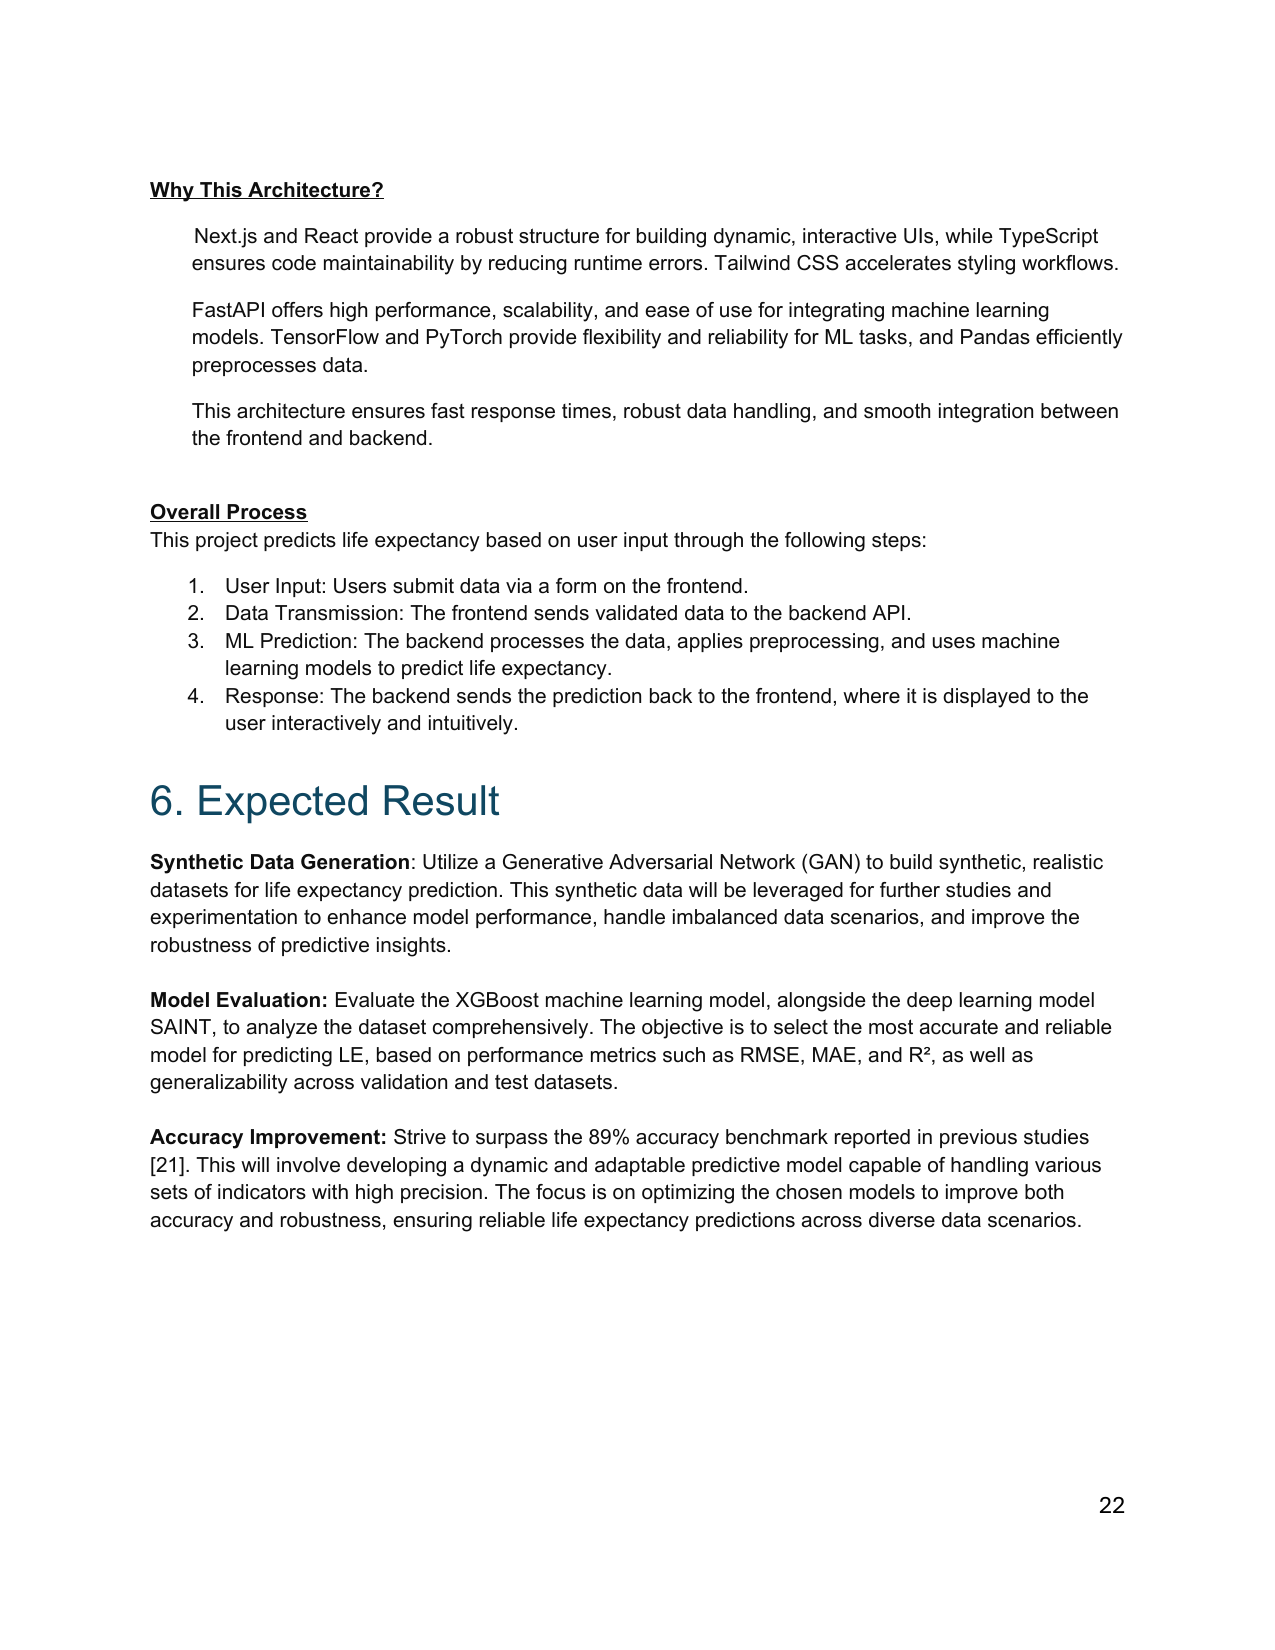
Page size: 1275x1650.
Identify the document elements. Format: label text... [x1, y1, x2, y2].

list ML Prediction: The backend processes the data, applies preprocessing, and uses machine learning models to predict life expectancy. [187, 629, 1125, 680]
text Synthetic Data Generation: Utilize a Generative Adversarial Network (GAN) to build synthetic, realistic datasets for life expectancy prediction. This synthetic data will be leveraged for further studies and experimentation to enhance model performance, handle imbalanced data scenarios, and improve the robustness of predictive insights. [150, 850, 1125, 957]
text Model Evaluation: Evaluate the XGBoost machine learning model, alongside the deep learning model SAINT, to analyze the dataset comprehensively. The objective is to select the most accurate and reliable model for predicting LE, based on performance metrics such as RMSE, MAE, and R², as well as generalizability across validation and test datasets. [150, 988, 1125, 1094]
subtitle 6. Expected Result [150, 776, 1125, 824]
text This architecture ensures fast response times, robust data handling, and smooth integration between the frontend and backend. [171, 399, 1125, 450]
text Accuracy Improvement: Strive to surpass the 89% accuracy benchmark reported in previous studies [21]. This will involve developing a dynamic and adaptable predictive model capable of handling various sets of indicators with high precision. The focus is on optimizing the chosen models to improve both accuracy and robustness, ensuring reliable life expectancy predictions across diverse data scenarios. [150, 1125, 1125, 1232]
list Response: The backend sends the prediction back to the frontend, where it is displayed to the user interactively and intuitively. [187, 684, 1125, 735]
text Overall Process [150, 500, 1125, 524]
text FastAPI offers high performance, scalability, and ease of use for integrating machine learning models. TensorFlow and PyTorch provide flexibility and reliability for ML tasks, and Pandas efficiently preprocesses data. [171, 297, 1125, 376]
text This project predicts life expectancy based on user input through the following steps: [150, 527, 1125, 551]
text Next.js and React provide a robust structure for building dynamic, interactive UIs, while TypeScript ensures code maintainability by reducing runtime errors. Tailwind CSS accelerates styling workflows. [171, 224, 1125, 275]
text Why This Architecture? [150, 177, 1125, 201]
list User Input: Users submit data via a form on the frontend. [187, 574, 1125, 598]
list Data Transmission: The frontend sends validated data to the backend API. [187, 601, 1125, 625]
